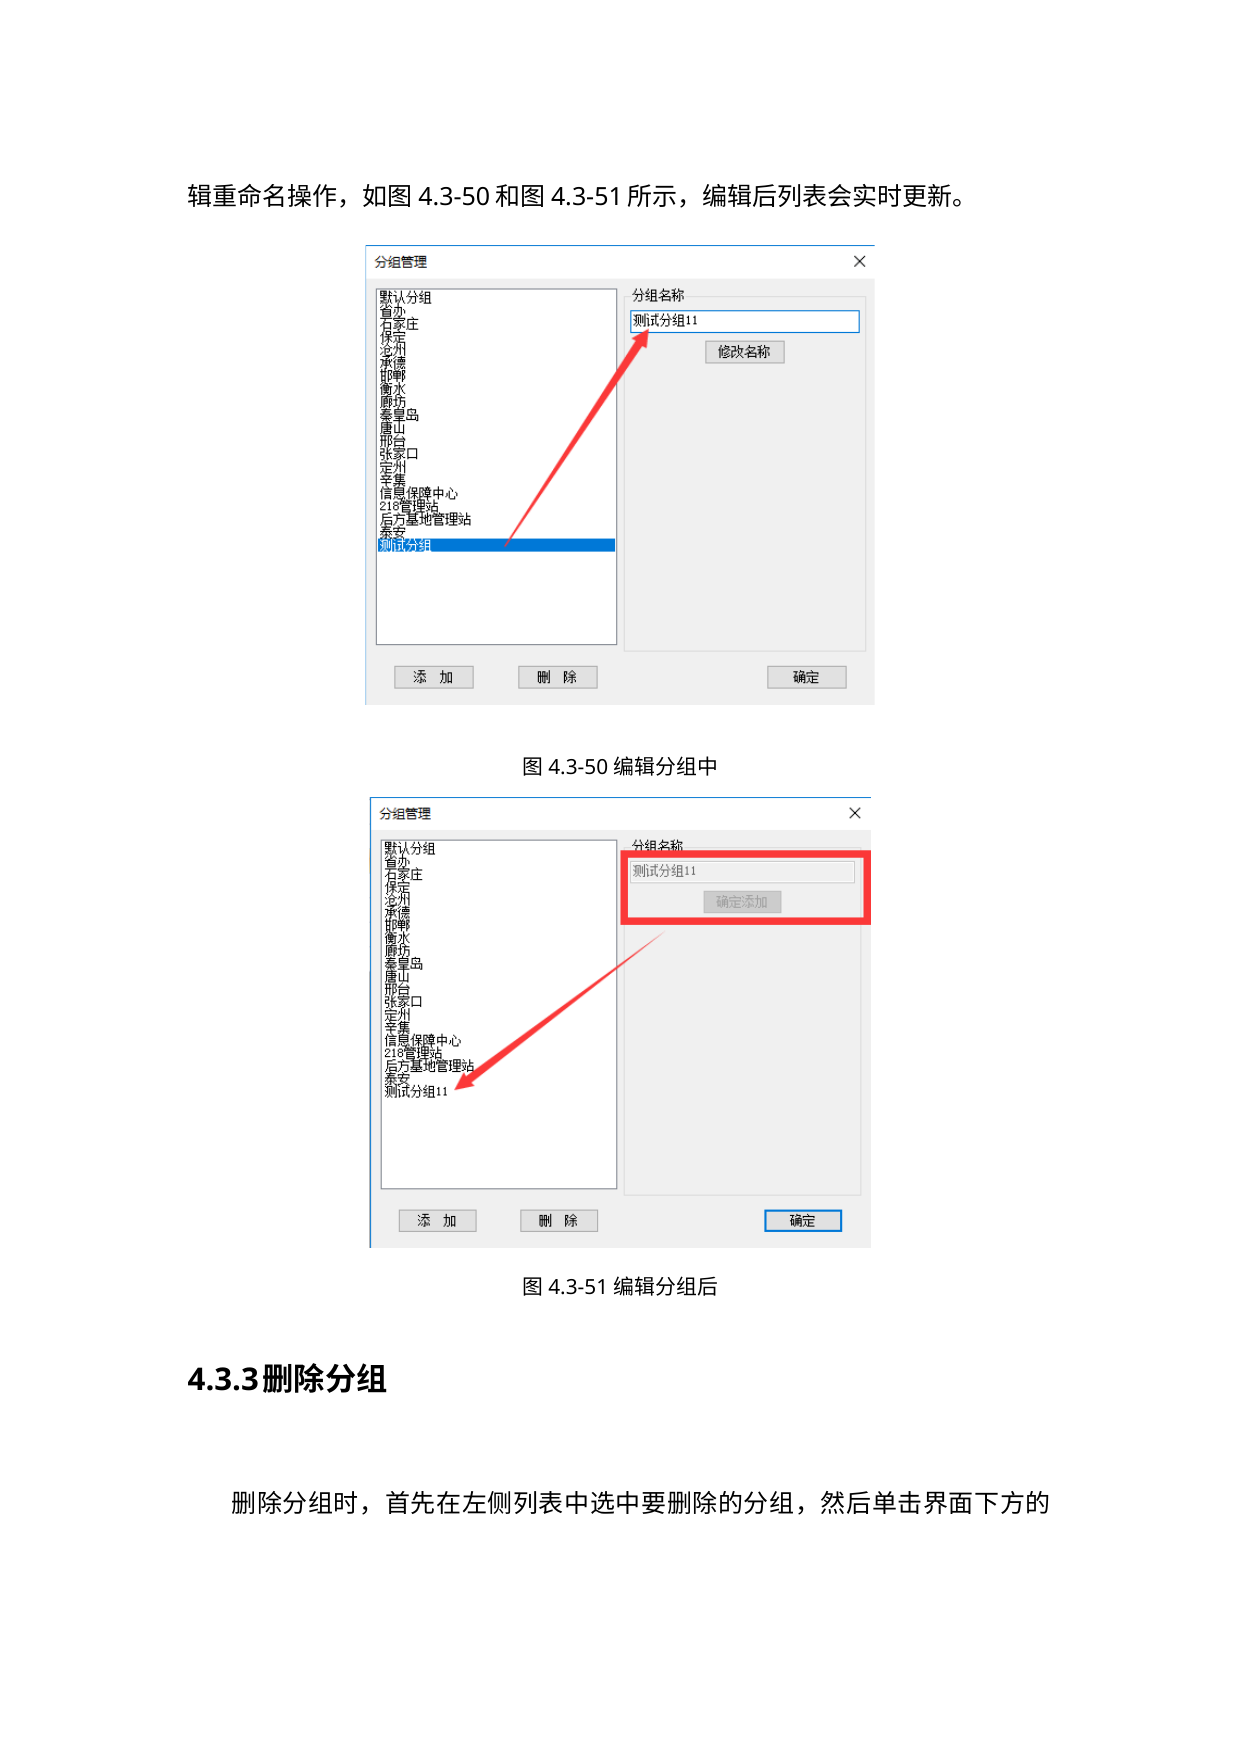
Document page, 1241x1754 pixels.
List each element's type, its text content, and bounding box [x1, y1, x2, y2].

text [187, 162, 1053, 227]
picture [369, 797, 871, 1248]
subtitle 删除分组 [187, 1344, 1053, 1409]
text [187, 1469, 1053, 1534]
picture [365, 245, 875, 705]
